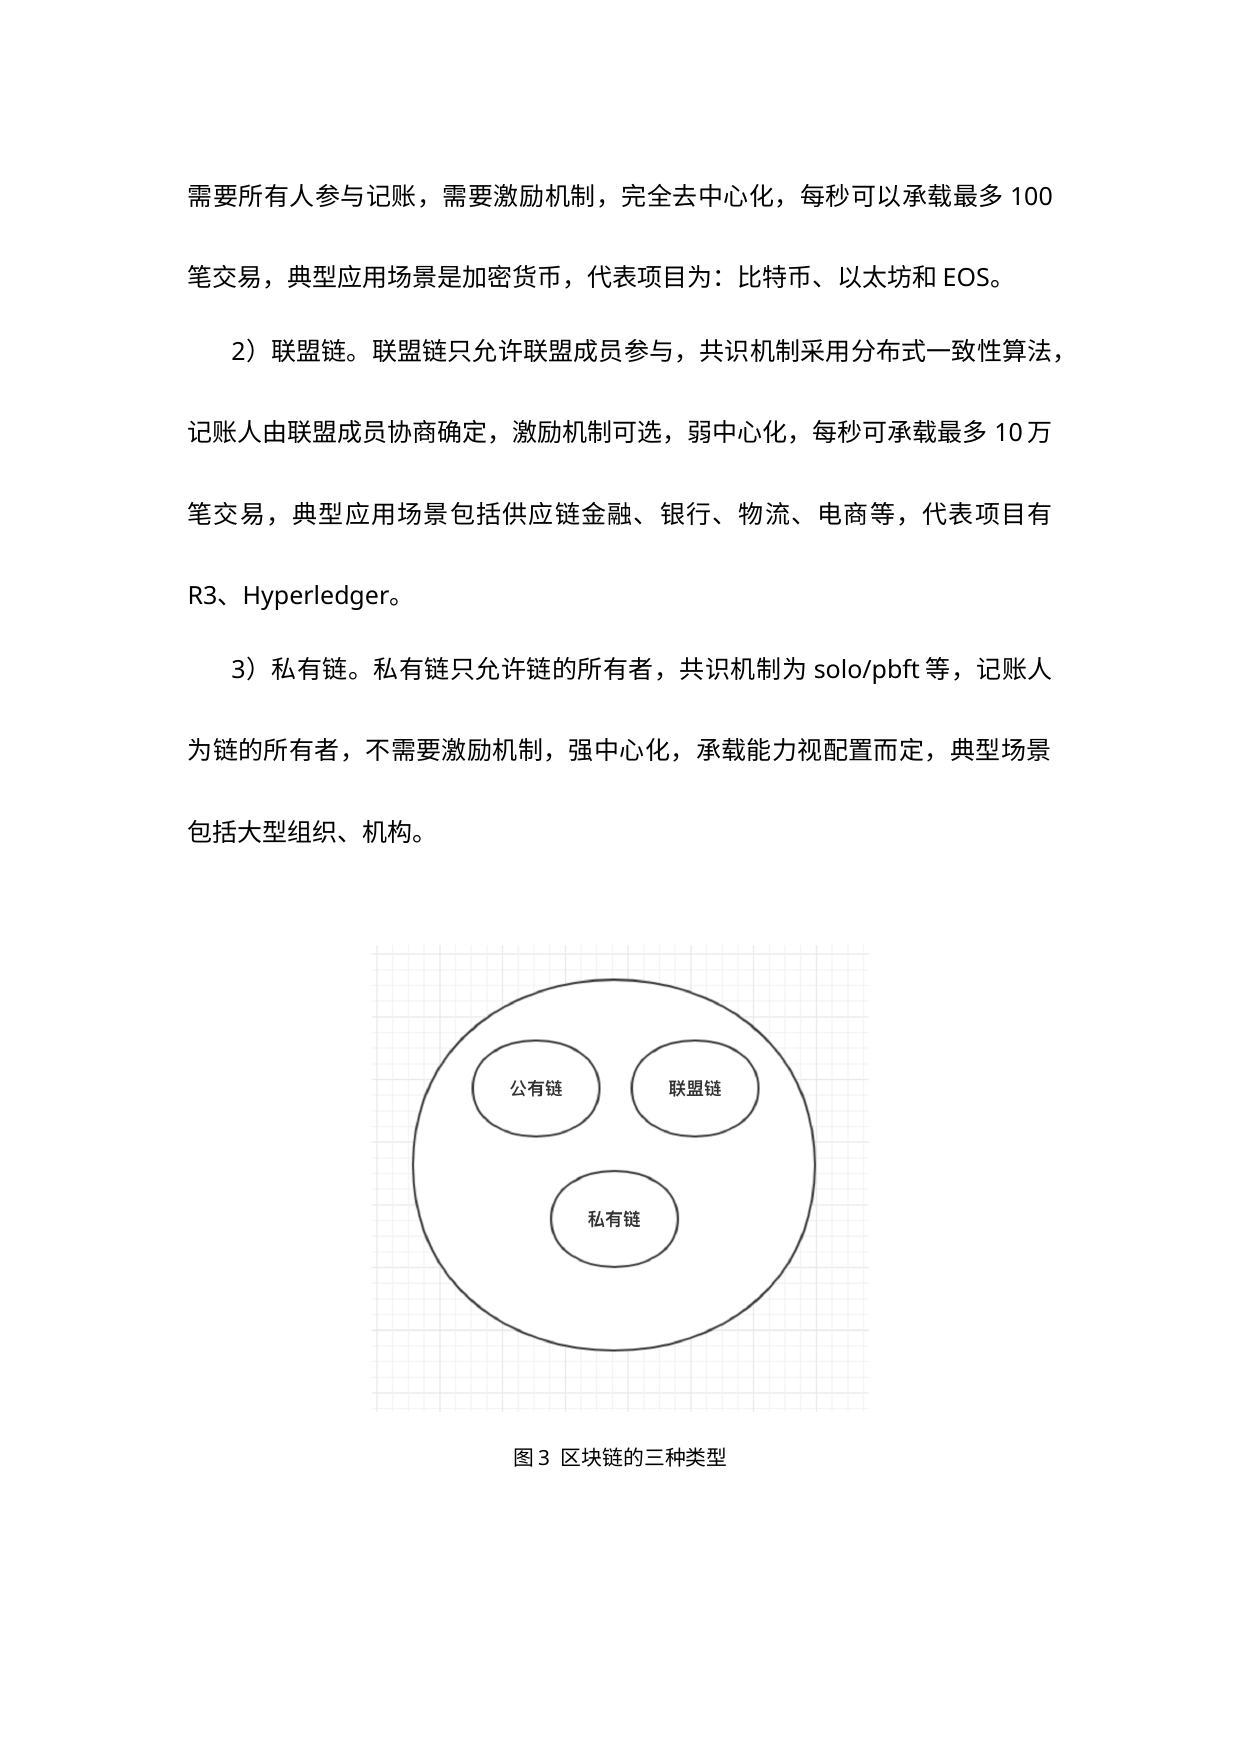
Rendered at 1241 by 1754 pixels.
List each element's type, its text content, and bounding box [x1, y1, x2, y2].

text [187, 162, 1053, 308]
text 图3 区块链的三种类型 [187, 1440, 1053, 1472]
text 2）联盟链。联盟链只允许联盟成员参与，共识机制采用分布式一致性算法，记账人由联盟成员协商确定，激励机制可选，弱中心化，每秒可承载最多10万笔交易，典型应用场景包括供应链金融、银行、物流、电商等，代表项目有R3、Hyperledger。 [187, 317, 1053, 626]
text 3）私有链。私有链只允许链的所有者，共识机制为solo/pbft等，记账人为链的所有者，不需要激励机制，强中心化，承载能力视配置而定，典型场景包括大型组织、机构。 [187, 635, 1053, 863]
picture [371, 945, 869, 1412]
